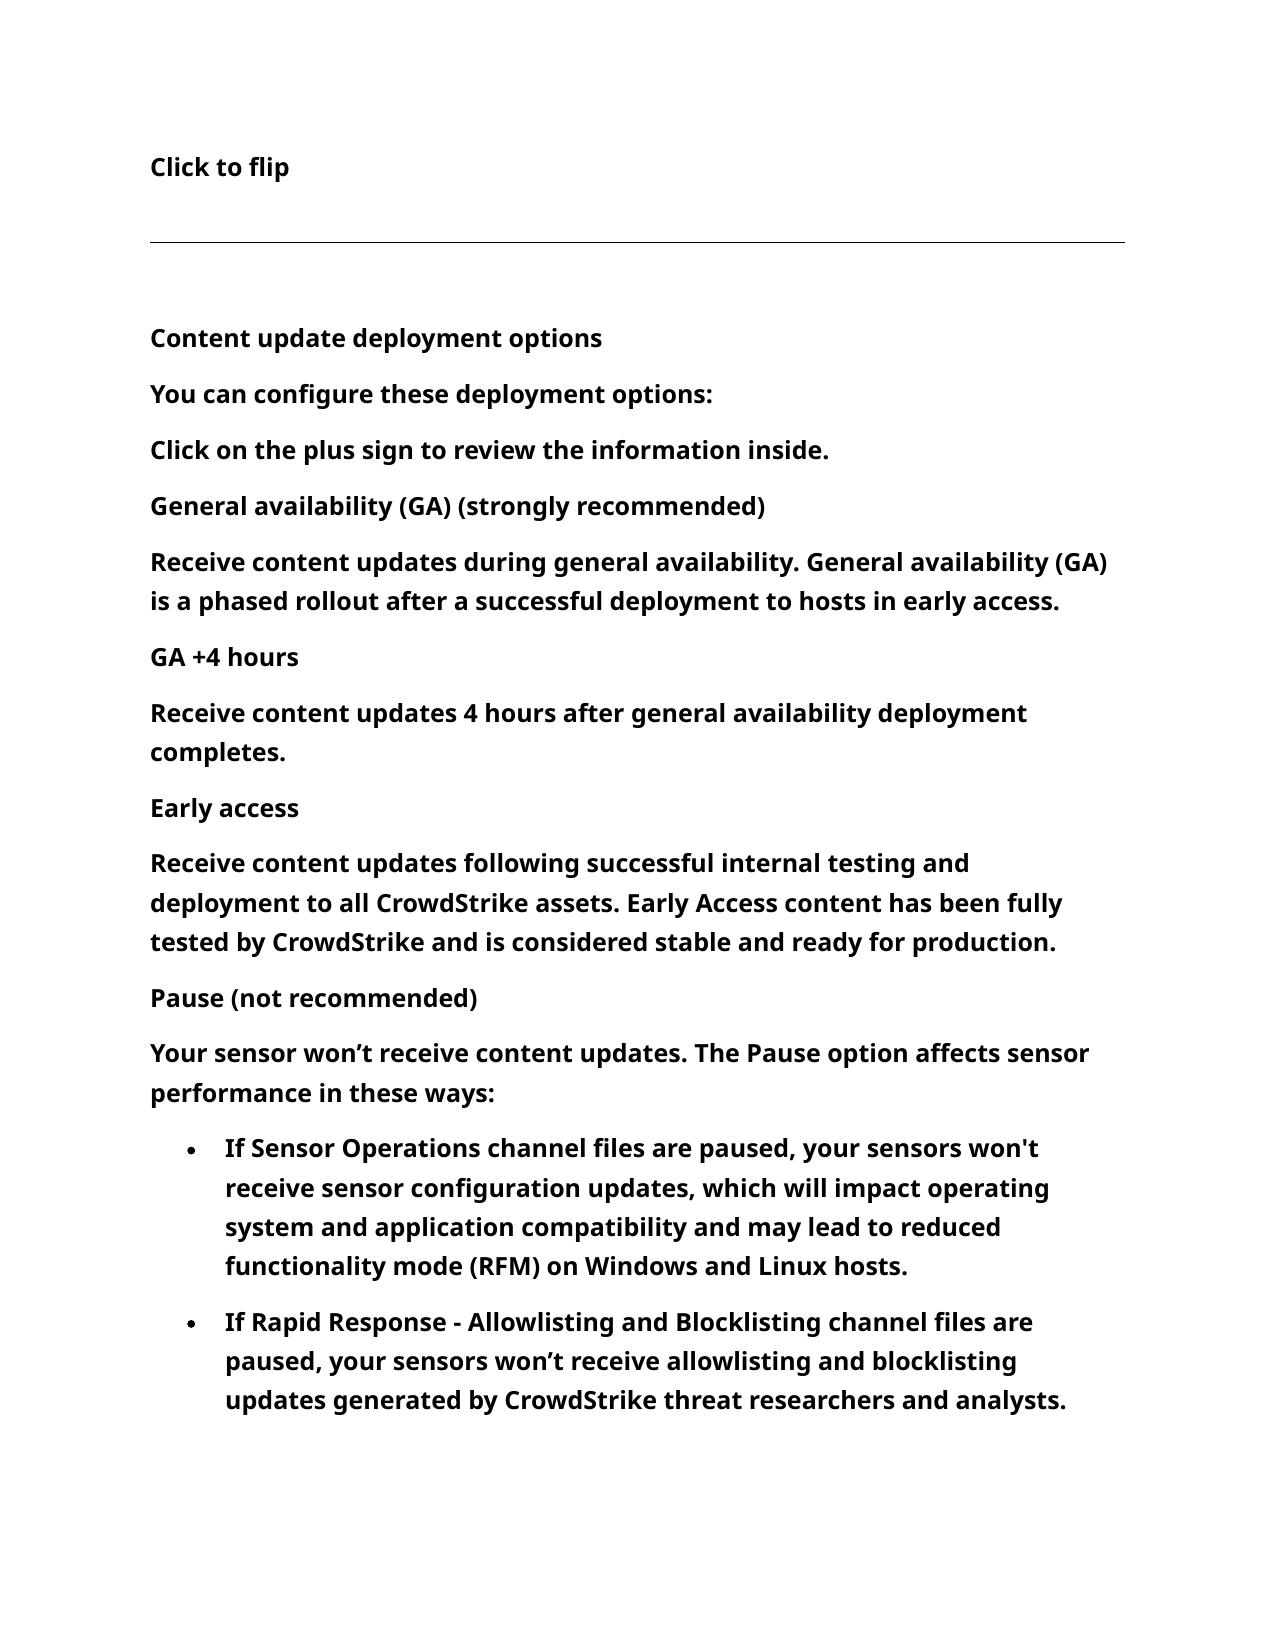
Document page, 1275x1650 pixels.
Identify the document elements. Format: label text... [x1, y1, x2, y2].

text Receive content updates following successful internal testing and deployment to all CrowdStrike assets. Early Access content has been fully tested by CrowdStrike and is considered stable and ready for production. [150, 846, 1125, 958]
text Click on the plus sign to review the information inside. [150, 433, 1125, 467]
text Receive content updates during general availability. General availability (GA) is a phased rollout after a successful deployment to hosts in early access. [150, 544, 1125, 618]
list If Sensor Operations channel files are paused, your sensors won't receive sensor configuration updates, which will impact operating system and application compatibility and may lead to reduced functionality mode (RFM) on Windows and Linux hosts. [187, 1131, 1125, 1283]
text Content update deployment options [150, 321, 1125, 355]
text Receive content updates 4 hours after general availability deployment completes. [150, 695, 1125, 768]
text Early access [150, 790, 1125, 824]
text General availability (GA) (strongly recommended) [150, 489, 1125, 523]
list If Rapid Response - Allowlisting and Blocklisting channel files are paused, your sensors won’t receive allowlisting and blocklisting updates generated by CrowdStrike threat researchers and analysts. [187, 1304, 1125, 1417]
text Click to flip [150, 150, 1125, 184]
text Pause (not recommended) [150, 980, 1125, 1014]
text You can configure these deployment options: [150, 377, 1125, 411]
text Your sensor won’t receive content updates. The Pause option affects sensor performance in these ways: [150, 1036, 1125, 1109]
text GA +4 hours [150, 639, 1125, 673]
